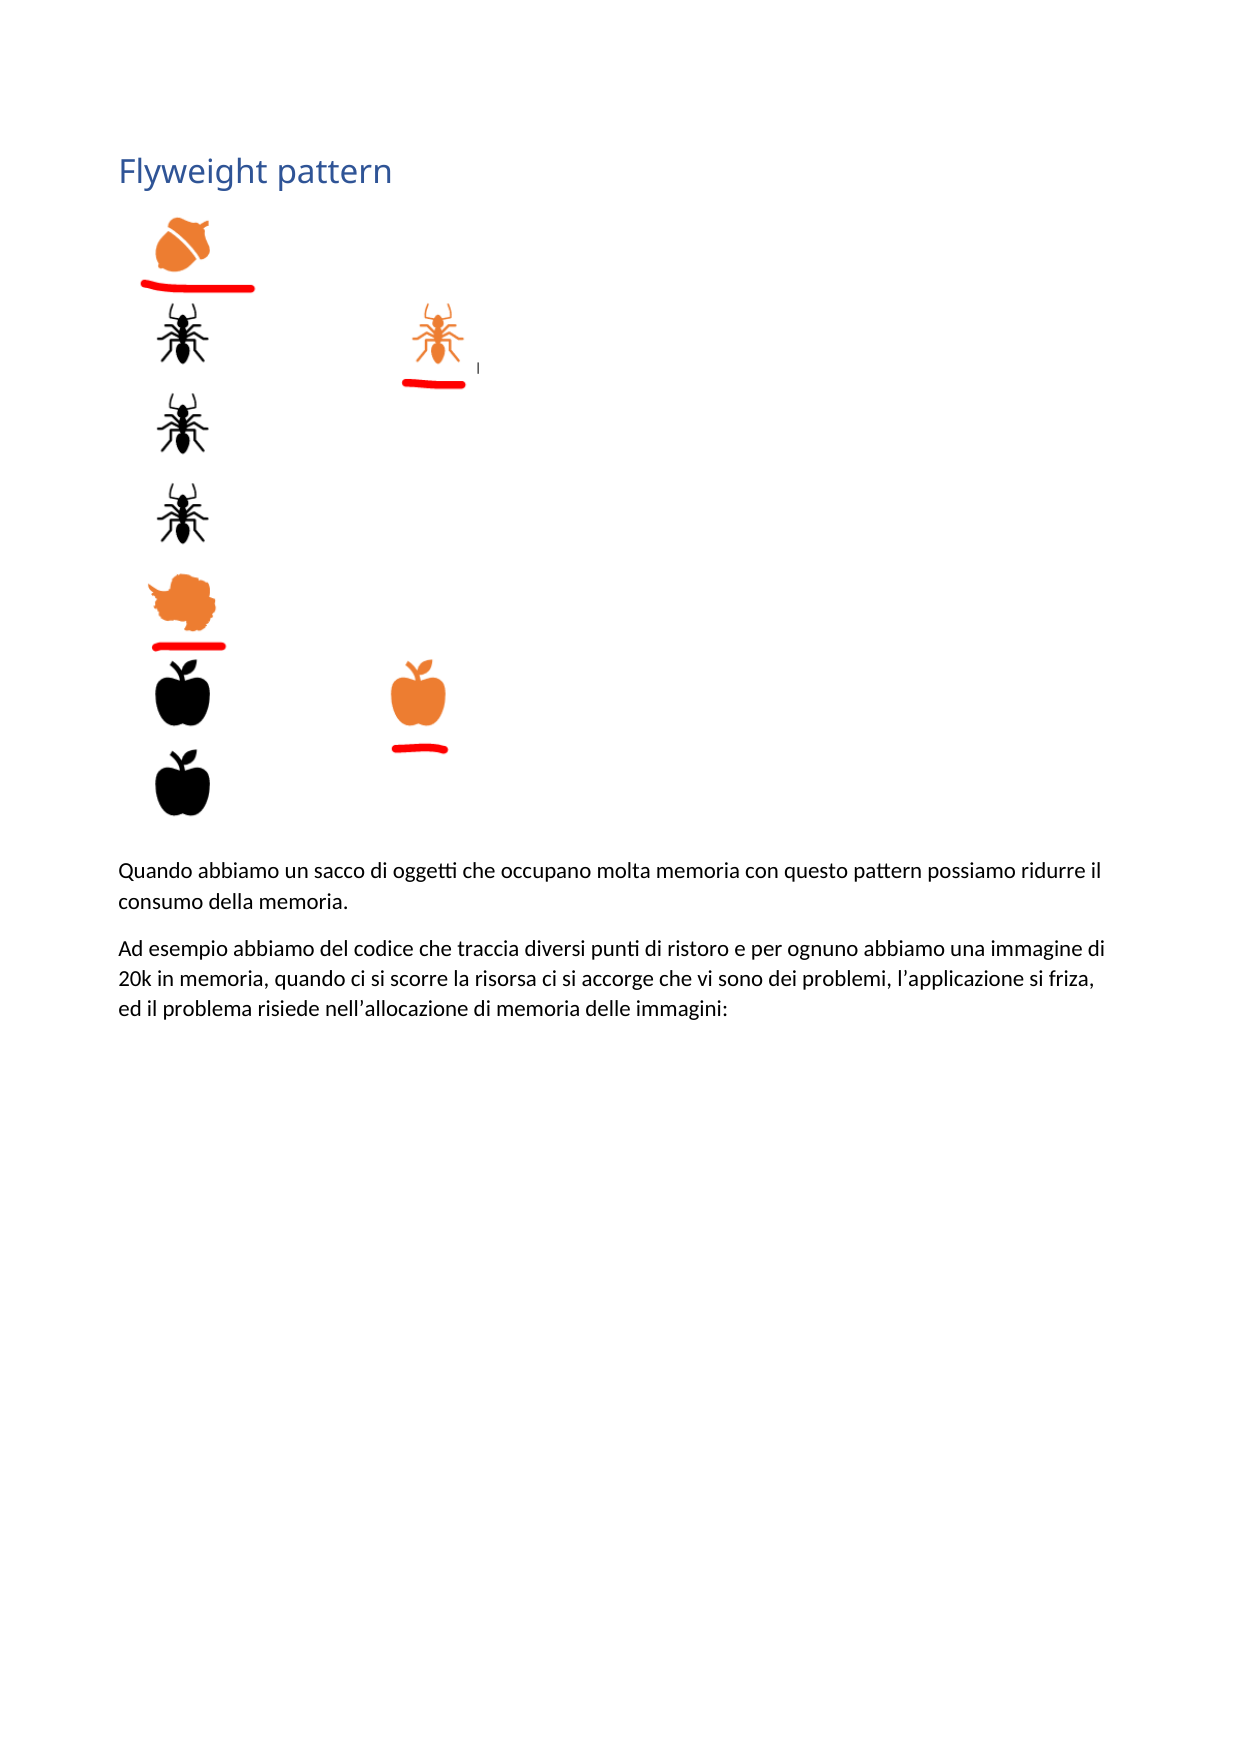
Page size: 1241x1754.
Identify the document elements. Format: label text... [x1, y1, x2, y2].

subtitle Flyweight pattern [118, 148, 1122, 193]
picture [118, 196, 489, 838]
text Quando abbiamo un sacco di oggetti che occupano molta memoria con questo pattern possiamo ridurre il consumo della memoria. [118, 857, 1122, 915]
text Ad esempio abbiamo del codice che traccia diversi punti di ristoro e per ognuno abbiamo una immagine di 20k in memoria, quando ci si scorre la risorsa ci si accorge che vi sono dei problemi, l’applicazione si friza, ed il problema risiede nell’allocazione di memoria delle immagini: [118, 934, 1122, 1022]
